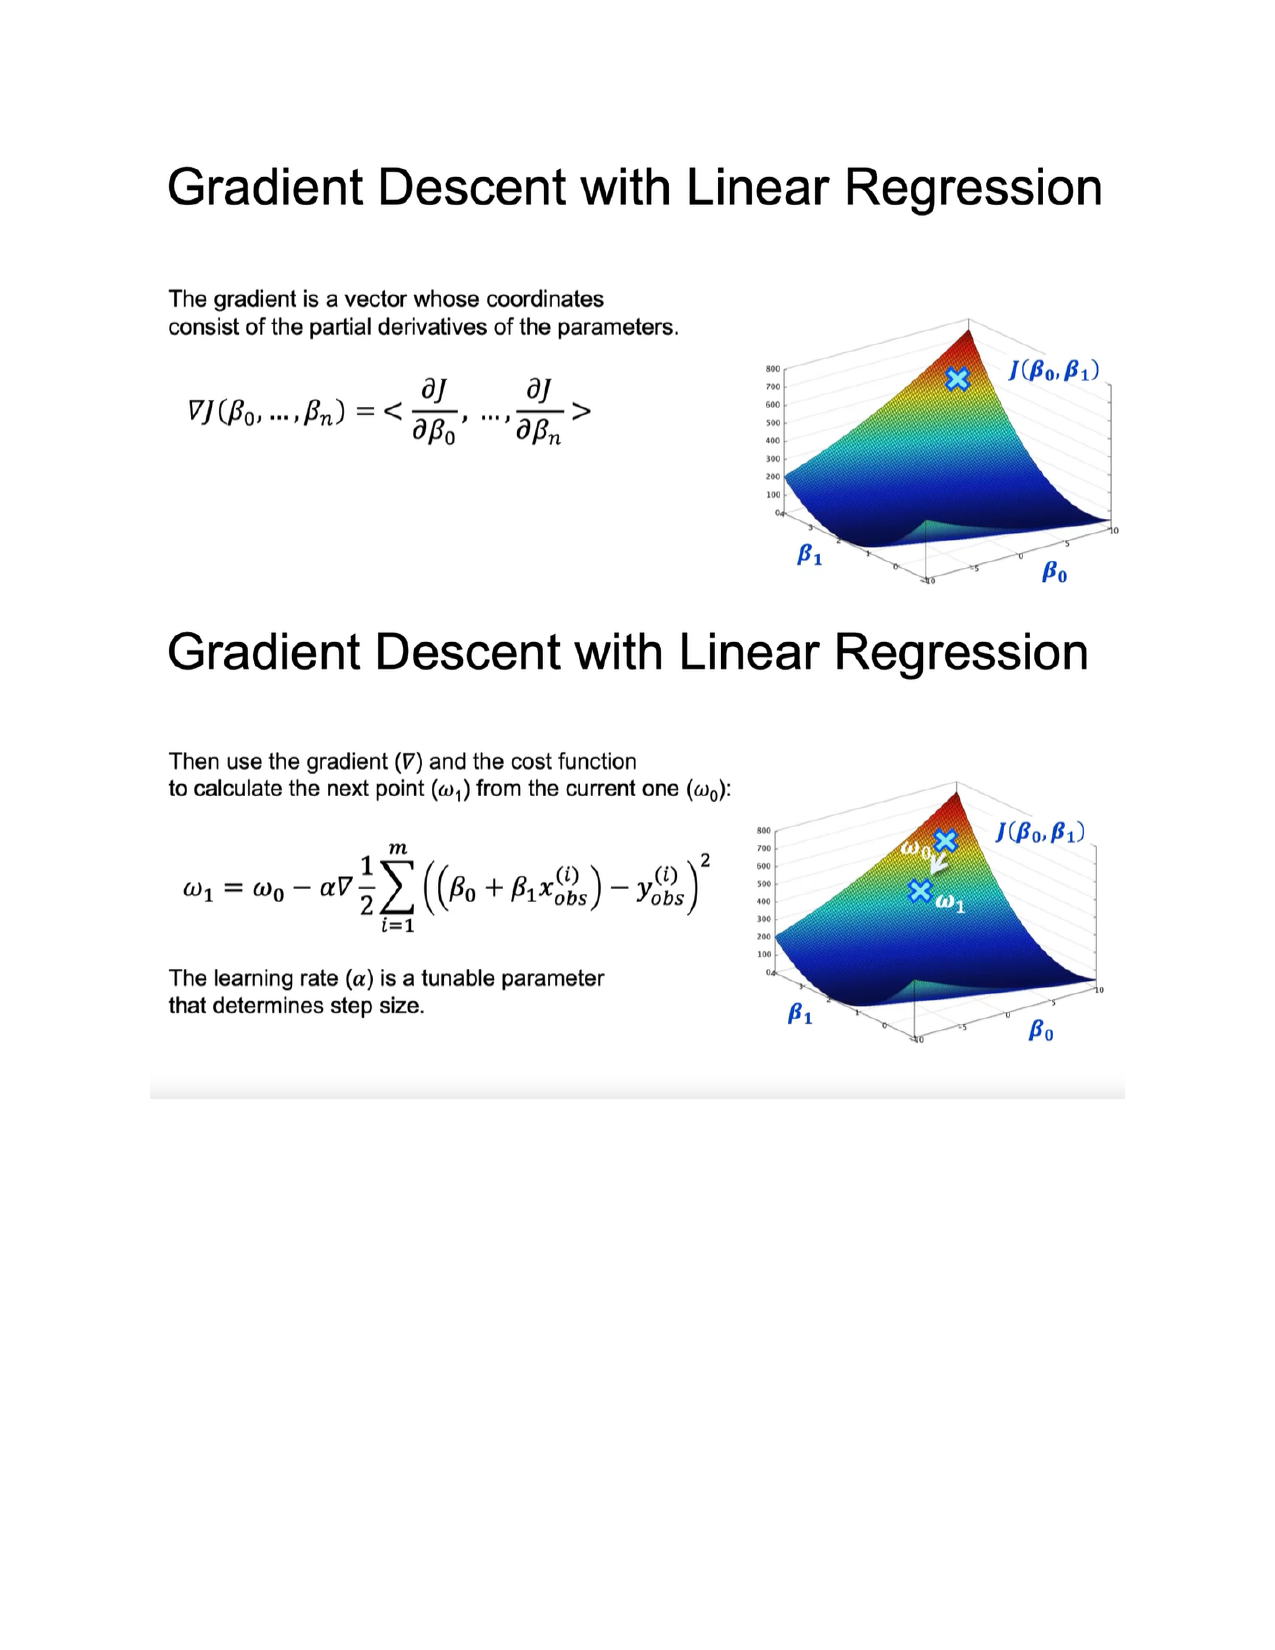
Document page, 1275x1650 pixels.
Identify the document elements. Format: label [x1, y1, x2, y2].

picture [150, 629, 1125, 1099]
picture [150, 150, 1125, 610]
